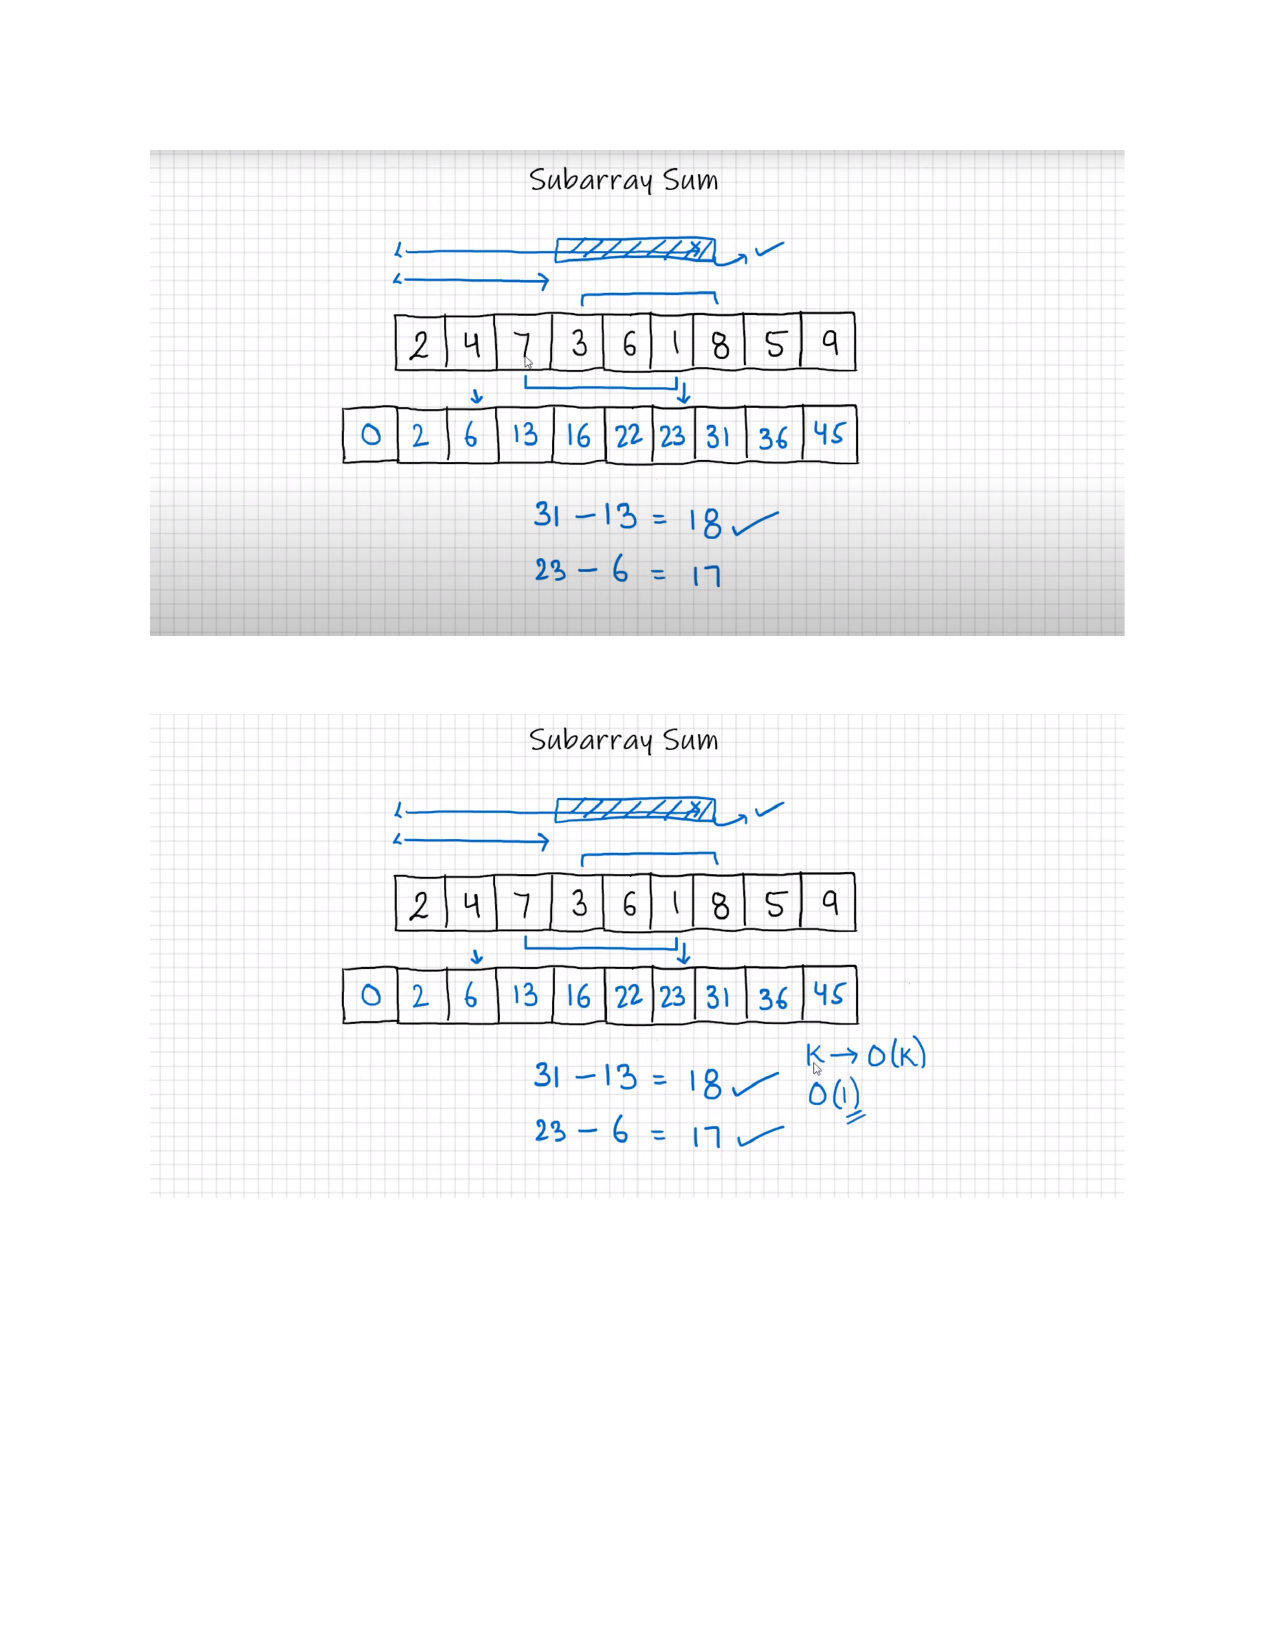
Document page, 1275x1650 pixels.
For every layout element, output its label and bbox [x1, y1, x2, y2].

picture [150, 150, 1125, 636]
picture [150, 714, 1125, 1198]
